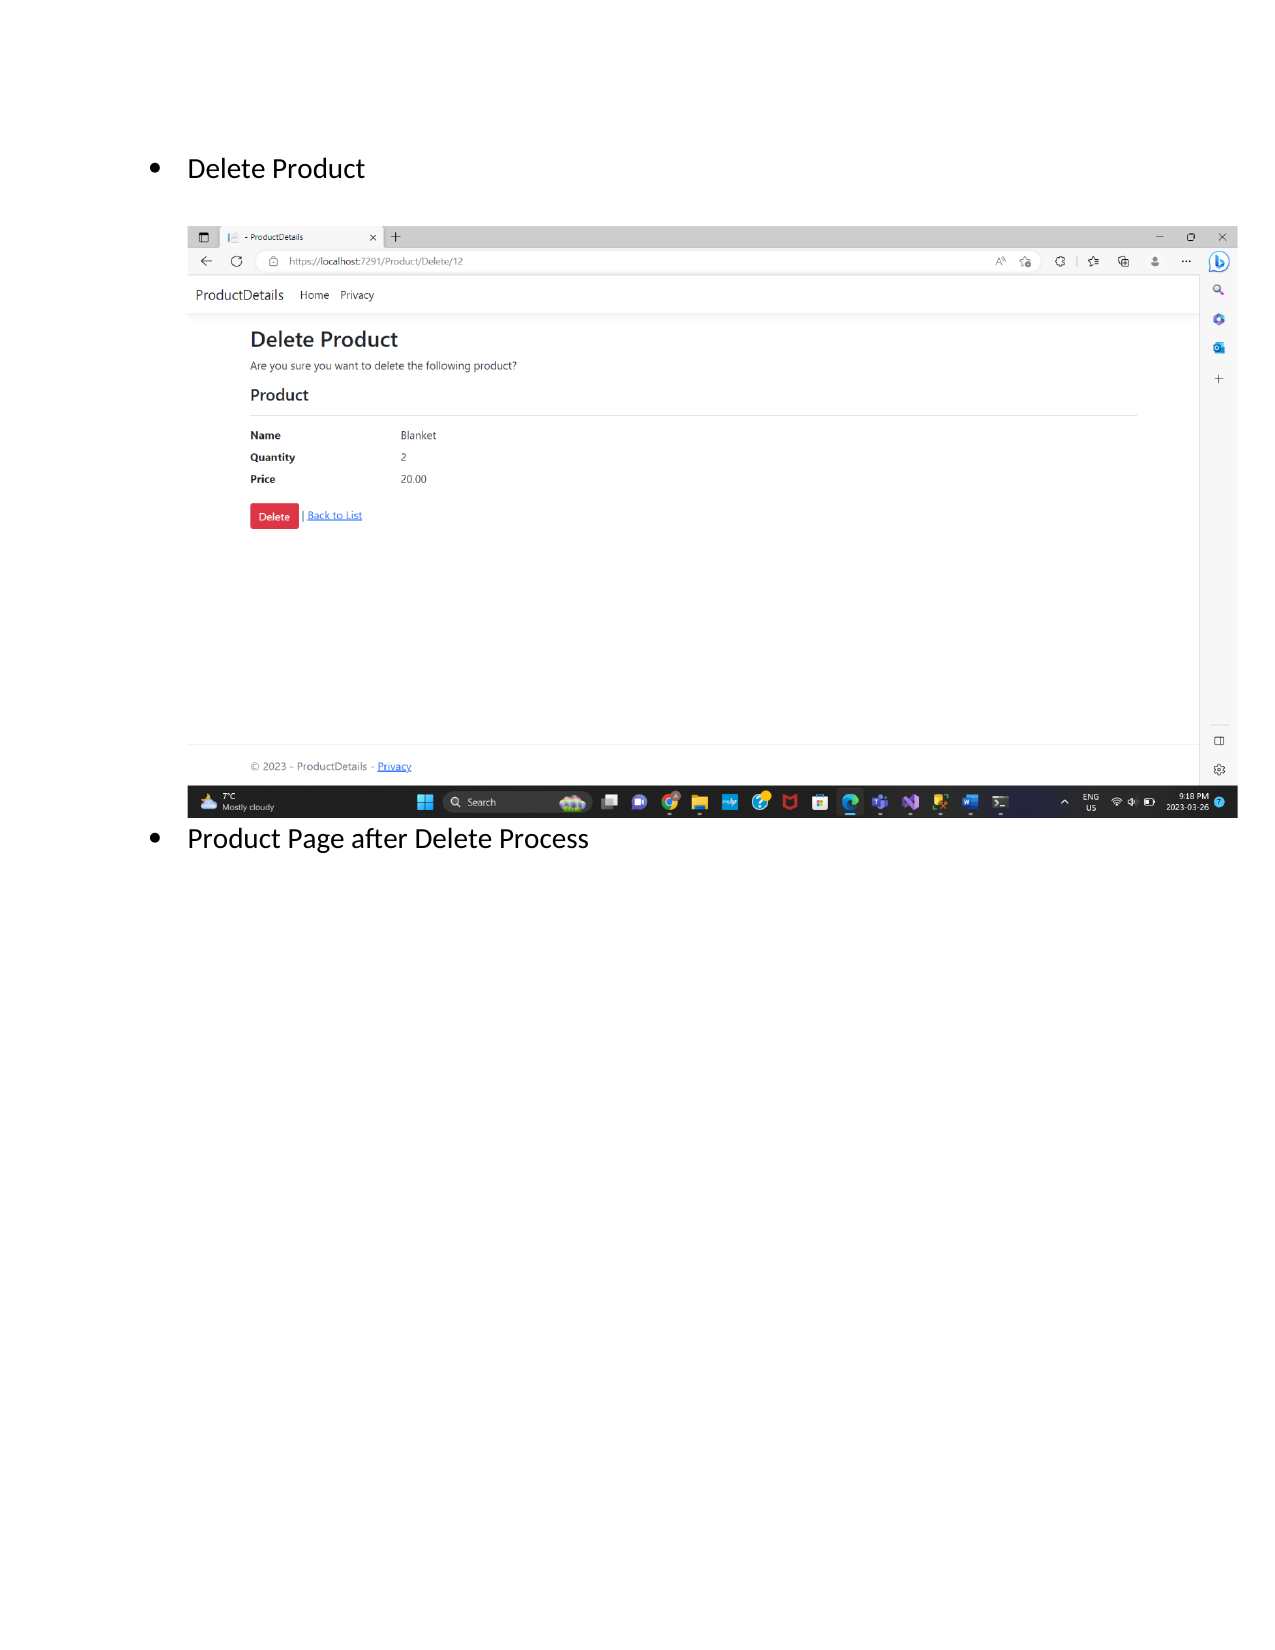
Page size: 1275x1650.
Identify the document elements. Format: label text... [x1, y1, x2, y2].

list Product Page after Delete Process [150, 820, 1162, 855]
list Delete Product [150, 150, 1162, 186]
picture [187, 226, 1238, 818]
